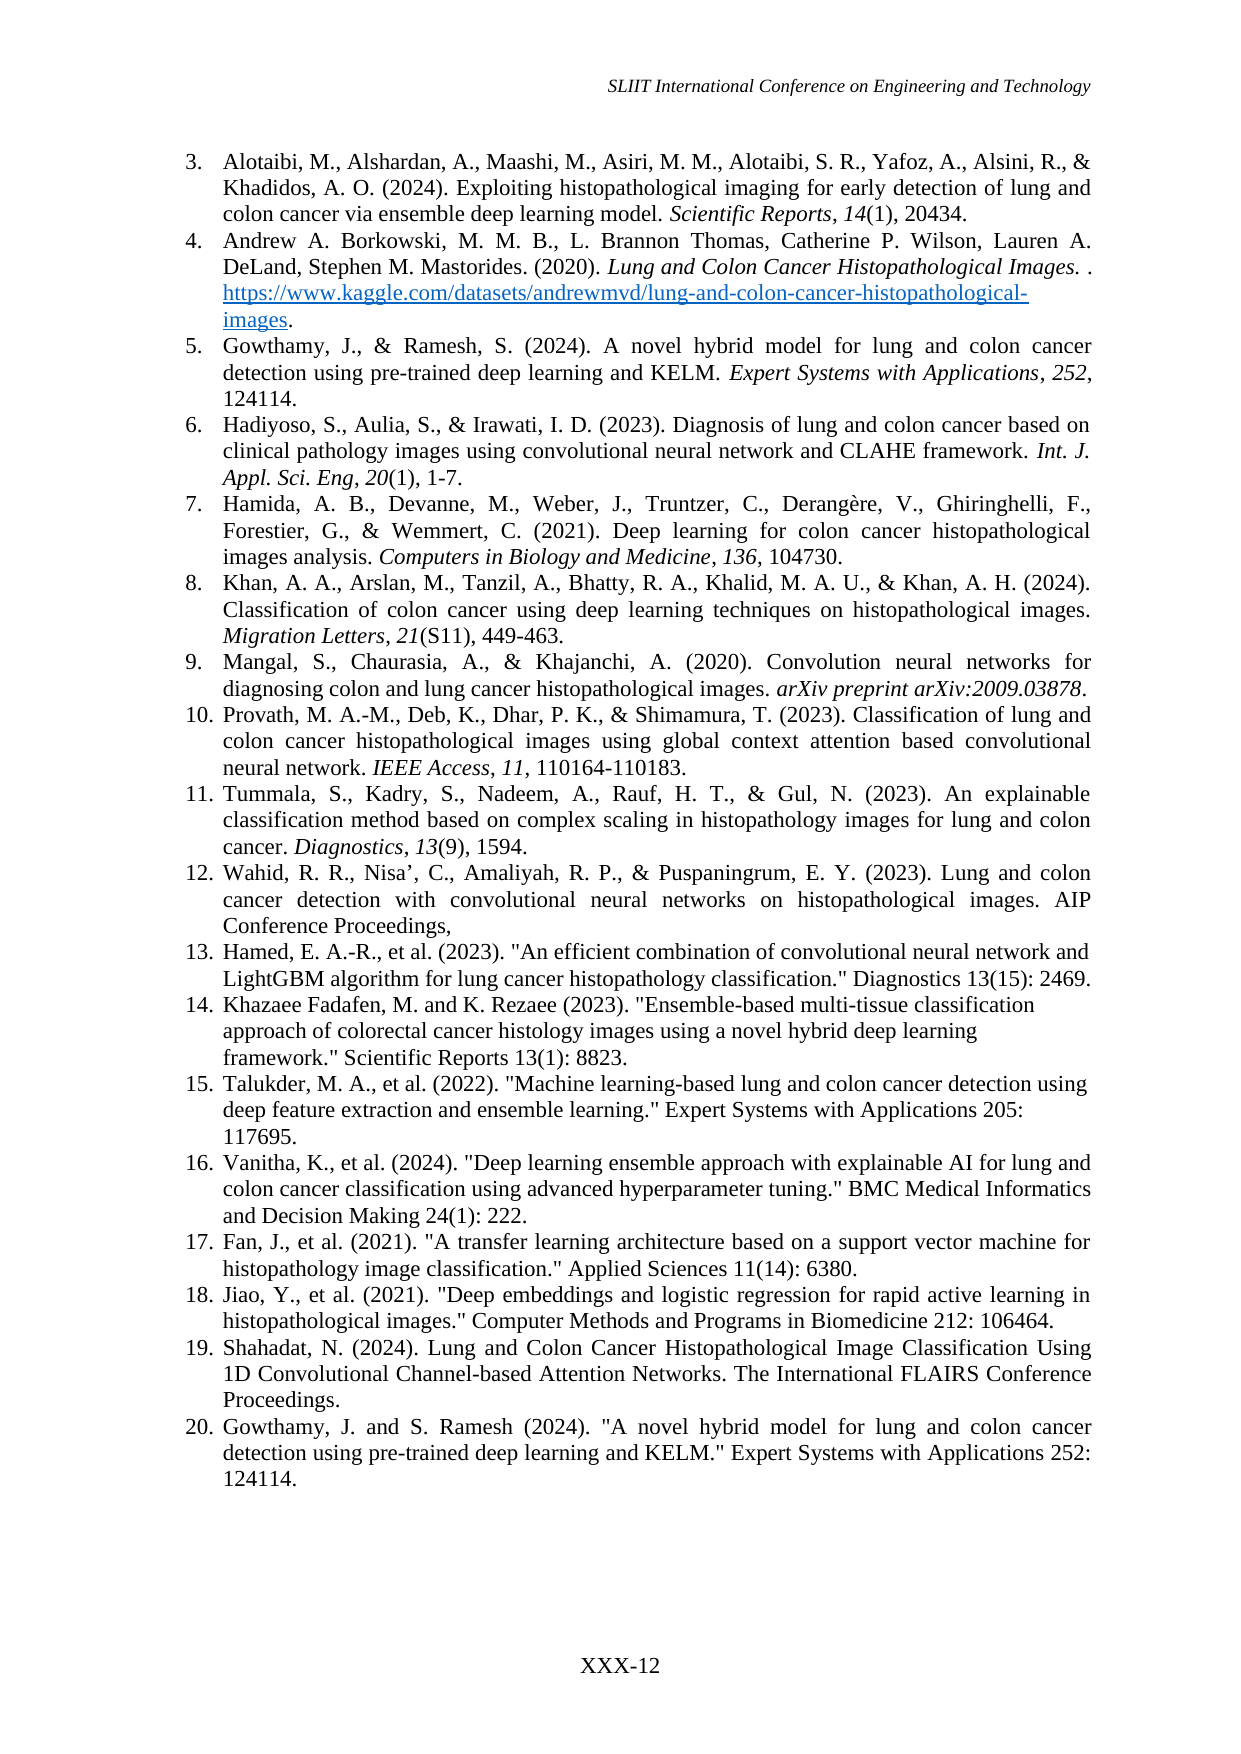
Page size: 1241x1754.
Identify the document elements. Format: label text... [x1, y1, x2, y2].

list Hamed, E. A.-R., et al. (2023). "An efficient combination of convolutional neural network and LightGBM algorithm for lung cancer histopathology classification." Diagnostics 13(15): 2469. [185, 938, 1092, 991]
list Khan, A. A., Arslan, M., Tanzil, A., Bhatty, R. A., Khalid, M. A. U., & Khan, A. H. (2024). Classification of colon cancer using deep learning techniques on histopathological images. Migration Letters, 21(S11), 449-463. [185, 569, 1092, 648]
list Mangal, S., Chaurasia, A., & Khajanchi, A. (2020). Convolution neural networks for diagnosing colon and lung cancer histopathological images. arXiv preprint arXiv:2009.03878. [185, 648, 1092, 701]
list Tummala, S., Kadry, S., Nadeem, A., Rauf, H. T., & Gul, N. (2023). An explainable classification method based on complex scaling in histopathology images for lung and colon cancer. Diagnostics, 13(9), 1594. [185, 780, 1092, 859]
list Alotaibi, M., Alshardan, A., Maashi, M., Asiri, M. M., Alotaibi, S. R., Yafoz, A., Alsini, R., & Khadidos, A. O. (2024). Exploiting histopathological imaging for early detection of lung and colon cancer via ensemble deep learning model. Scientific Reports, 14(1), 20434. [185, 148, 1092, 227]
list Gowthamy, J., & Ramesh, S. (2024). A novel hybrid model for lung and colon cancer detection using pre-trained deep learning and KELM. Expert Systems with Applications, 252, 124114. [185, 332, 1092, 411]
list Shahadat, N. (2024). Lung and Colon Cancer Histopathological Image Classification Using 1D Convolutional Channel-based Attention Networks. The International FLAIRS Conference Proceedings. [185, 1334, 1092, 1413]
list Talukder, M. A., et al. (2022). "Machine learning-based lung and colon cancer detection using deep feature extraction and ensemble learning." Expert Systems with Applications 205: 117695. [185, 1070, 1092, 1149]
list Hadiyoso, S., Aulia, S., & Irawati, I. D. (2023). Diagnosis of lung and colon cancer based on clinical pathology images using convolutional neural network and CLAHE framework. Int. J. Appl. Sci. Eng, 20(1), 1-7. [185, 411, 1092, 490]
list Provath, M. A.-M., Deb, K., Dhar, P. K., & Shimamura, T. (2023). Classification of lung and colon cancer histopathological images using global context attention based convolutional neural network. IEEE Access, 11, 110164-110183. [185, 701, 1092, 780]
list Fan, J., et al. (2021). "A transfer learning architecture based on a support vector machine for histopathology image classification." Applied Sciences 11(14): 6380. [185, 1228, 1092, 1281]
list Wahid, R. R., Nisa’, C., Amaliyah, R. P., & Puspaningrum, E. Y. (2023). Lung and colon cancer detection with convolutional neural networks on histopathological images. AIP Conference Proceedings, [185, 859, 1092, 938]
list Hamida, A. B., Devanne, M., Weber, J., Truntzer, C., Derangère, V., Ghiringhelli, F., Forestier, G., & Wemmert, C. (2021). Deep learning for colon cancer histopathological images analysis. Computers in Biology and Medicine, 136, 104730. [185, 490, 1092, 569]
list Andrew A. Borkowski, M. M. B., L. Brannon Thomas, Catherine P. Wilson, Lauren A. DeLand, Stephen M. Mastorides. (2020). Lung and Colon Cancer Histopathological Images. . https://www.kaggle.com/datasets/andrewmvd/lung-and-colon-cancer-histopathological-images. [185, 227, 1092, 332]
list Khazaee Fadafen, M. and K. Rezaee (2023). "Ensemble-based multi-tissue classification approach of colorectal cancer histology images using a novel hybrid deep learning framework." Scientific Reports 13(1): 8823. [185, 991, 1092, 1070]
list Vanitha, K., et al. (2024). "Deep learning ensemble approach with explainable AI for lung and colon cancer classification using advanced hyperparameter tuning." BMC Medical Informatics and Decision Making 24(1): 222. [185, 1149, 1092, 1228]
list Gowthamy, J. and S. Ramesh (2024). "A novel hybrid model for lung and colon cancer detection using pre-trained deep learning and KELM." Expert Systems with Applications 252: 124114. [185, 1413, 1092, 1492]
list Jiao, Y., et al. (2021). "Deep embeddings and logistic regression for rapid active learning in histopathological images." Computer Methods and Programs in Biomedicine 212: 106464. [185, 1281, 1092, 1334]
